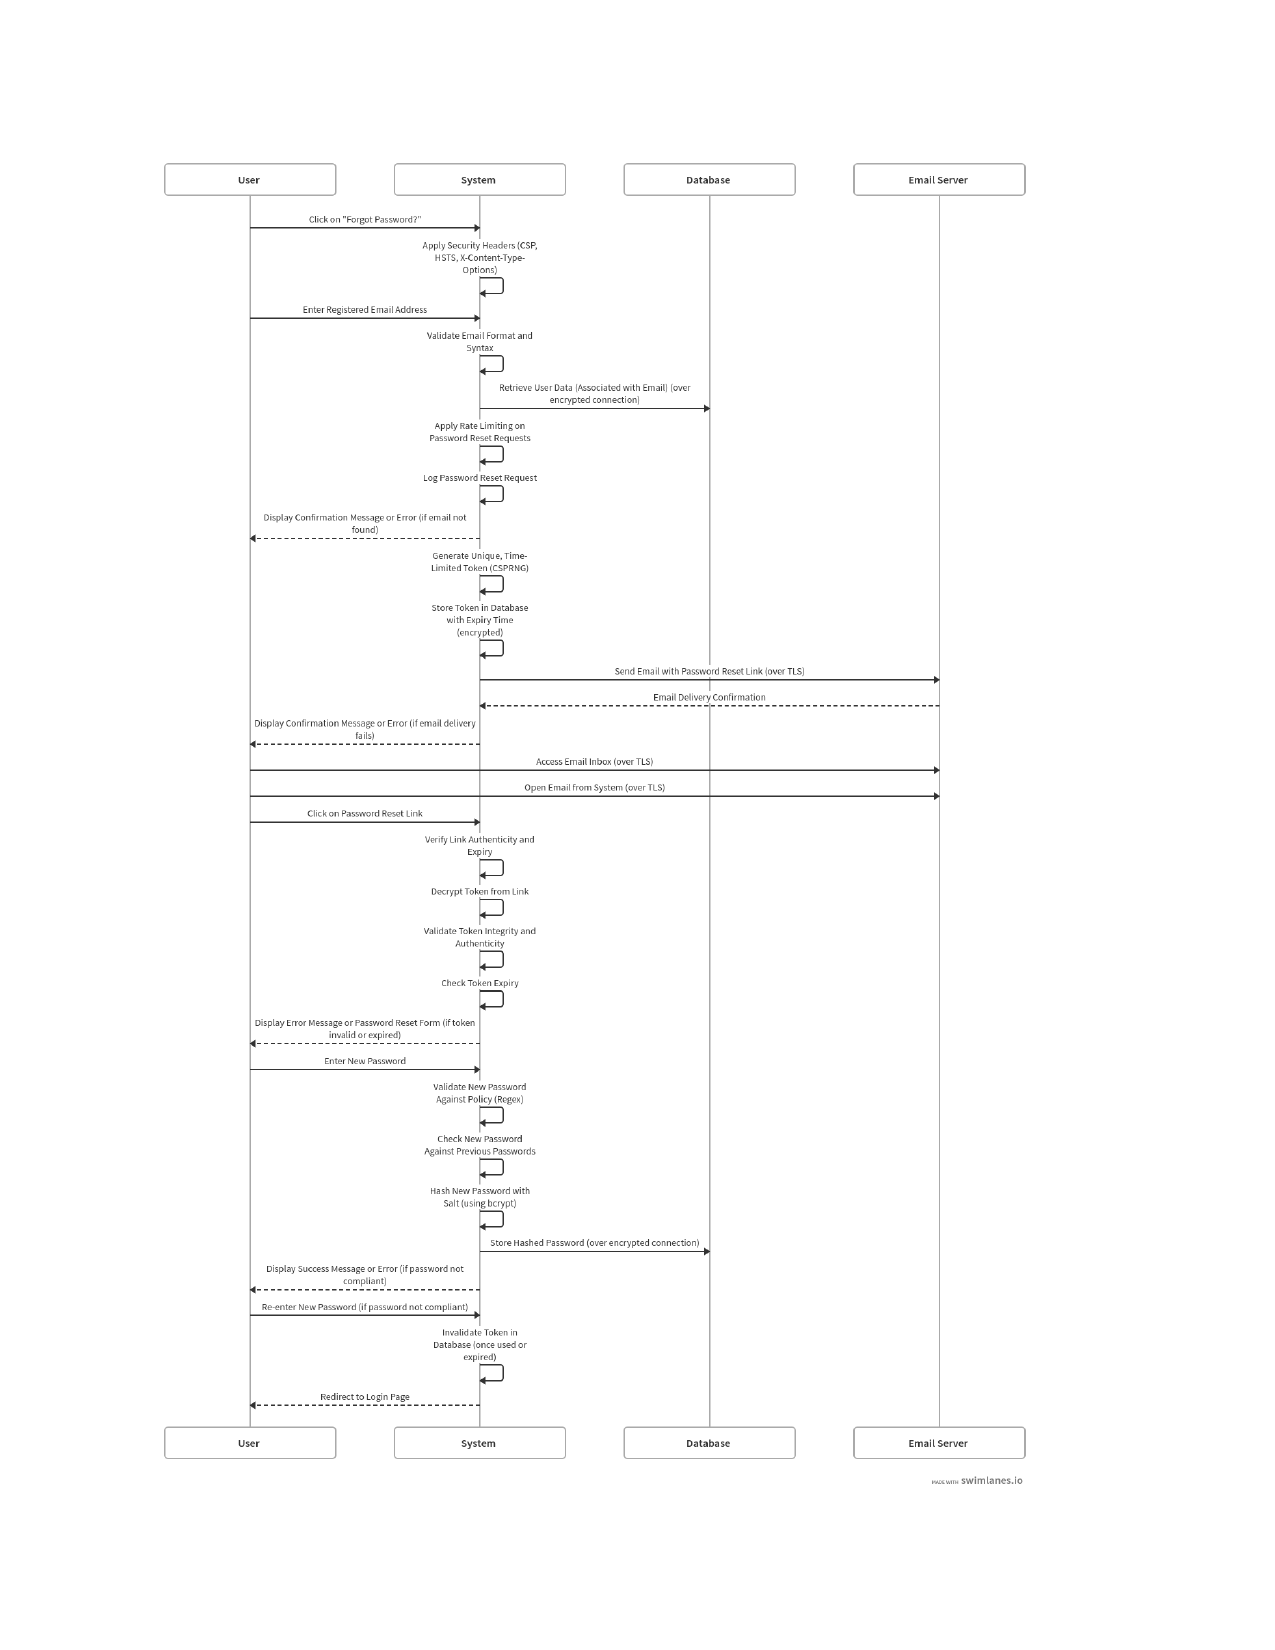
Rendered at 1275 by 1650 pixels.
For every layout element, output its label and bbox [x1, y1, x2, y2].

picture [150, 150, 1039, 1500]
